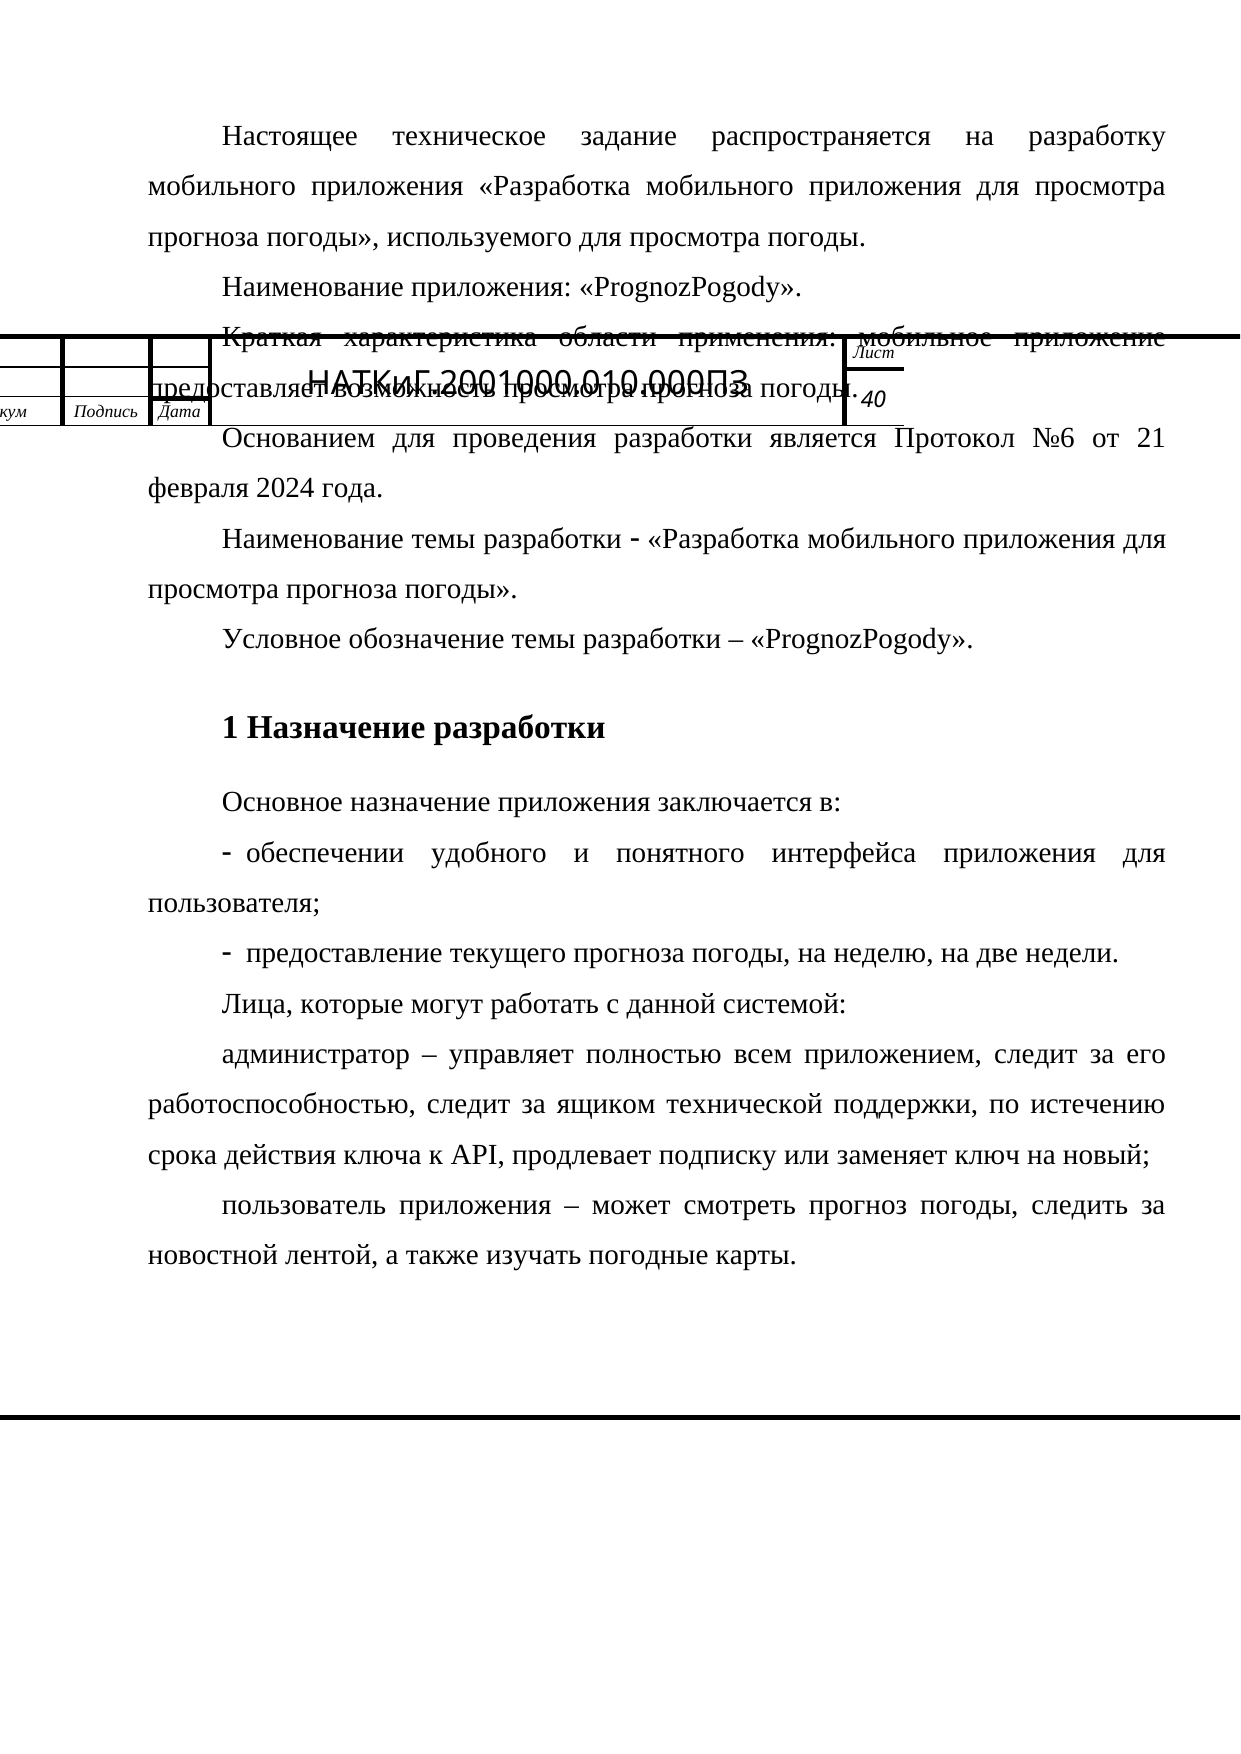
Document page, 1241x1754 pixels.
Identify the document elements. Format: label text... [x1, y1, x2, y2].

text Основное назначение приложения заключается в: [148, 784, 1167, 818]
text Условное обозначение темы разработки – «PrognozPogody». [148, 621, 1167, 655]
text Основанием для проведения разработки является Протокол №6 от 21 февраля 2024 года. [148, 420, 1167, 504]
text администратор – управляет полностью всем приложением, следит за его работоспособностью, следит за ящиком технической поддержки, по истечению срока действия ключа к API, продлевает подписку или заменяет ключ на новый; [148, 1036, 1167, 1170]
text Наименование темы разработки «Разработка мобильного приложения для просмотра прогноза погоды». [148, 521, 1167, 605]
list предоставление текущего прогноза погоды, на неделю, на две недели. [148, 936, 1167, 969]
text Наименование приложения: «PrognozPogody». [148, 269, 1167, 303]
text Краткая характеристика области применения: мобильное приложение предоставляет возможность просмотра прогноза погоды. [148, 319, 1167, 403]
list обеспечении удобного и понятного интерфейса приложения для пользователя; [148, 835, 1167, 919]
text Лица, которые могут работать с данной системой: [148, 986, 1167, 1019]
text пользователь приложения – может смотреть прогноз погоды, следить за новостной лентой, а также изучать погодные карты. [148, 1187, 1167, 1271]
text Настоящее техническое задание распространяется на разработку мобильного приложения «Разработка мобильного приложения для просмотра прогноза погоды», используемого для просмотра погоды. [148, 118, 1167, 252]
text 1 Назначение разработки [148, 708, 1167, 746]
